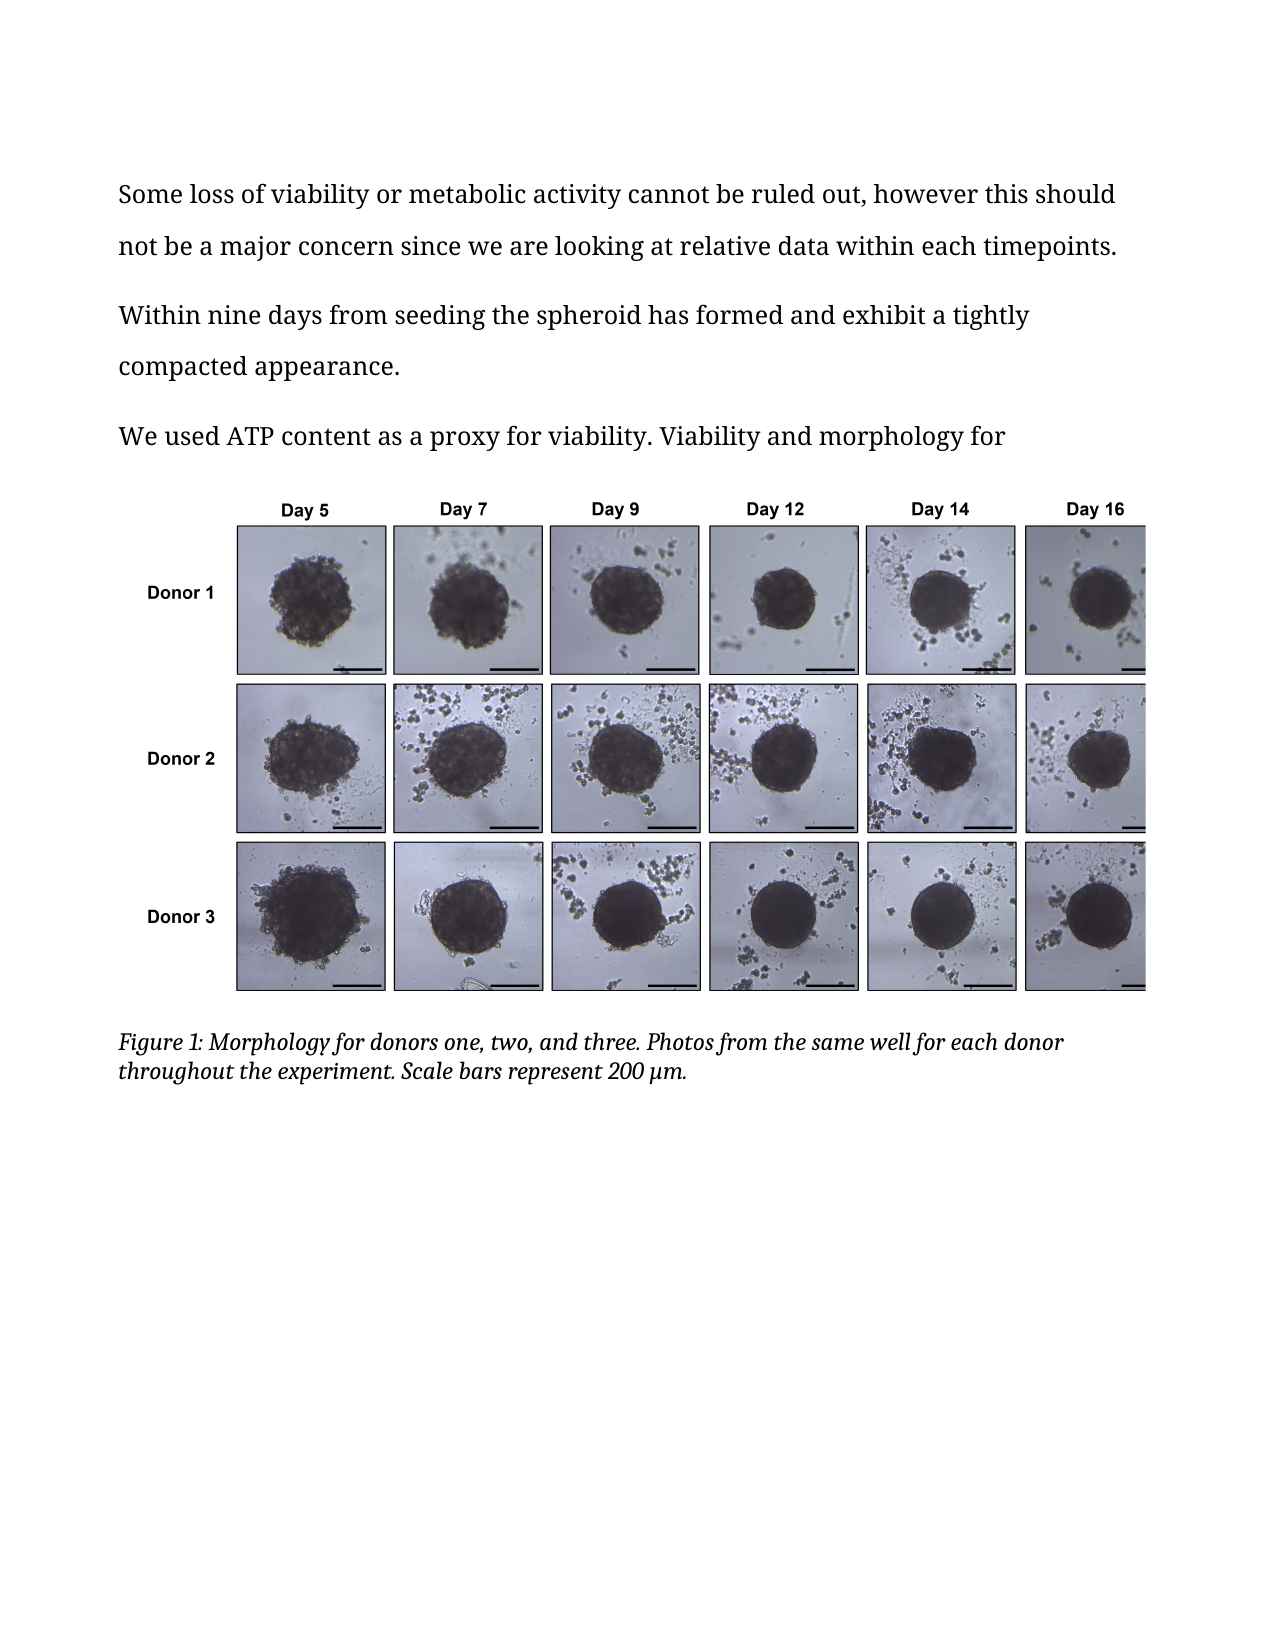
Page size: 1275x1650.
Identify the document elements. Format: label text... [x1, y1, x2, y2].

text We used ATP content as a proxy for viability. Viability and morphology for [118, 419, 1157, 453]
table_header Figure 1: Morphology for donors one, two, and three. Photos from the same well for each donor throughout the experiment. Scale bars represent 200 µm. [107, 489, 1146, 1098]
text Some loss of viability or metabolic activity cannot be ruled out, however this should not be a major concern since we are looking at relative data within each timepoints. [118, 177, 1157, 262]
picture [137, 492, 1146, 991]
text Within nine days from seeding the spheroid has formed and exhibit a tightly compacted appearance. [118, 298, 1157, 383]
